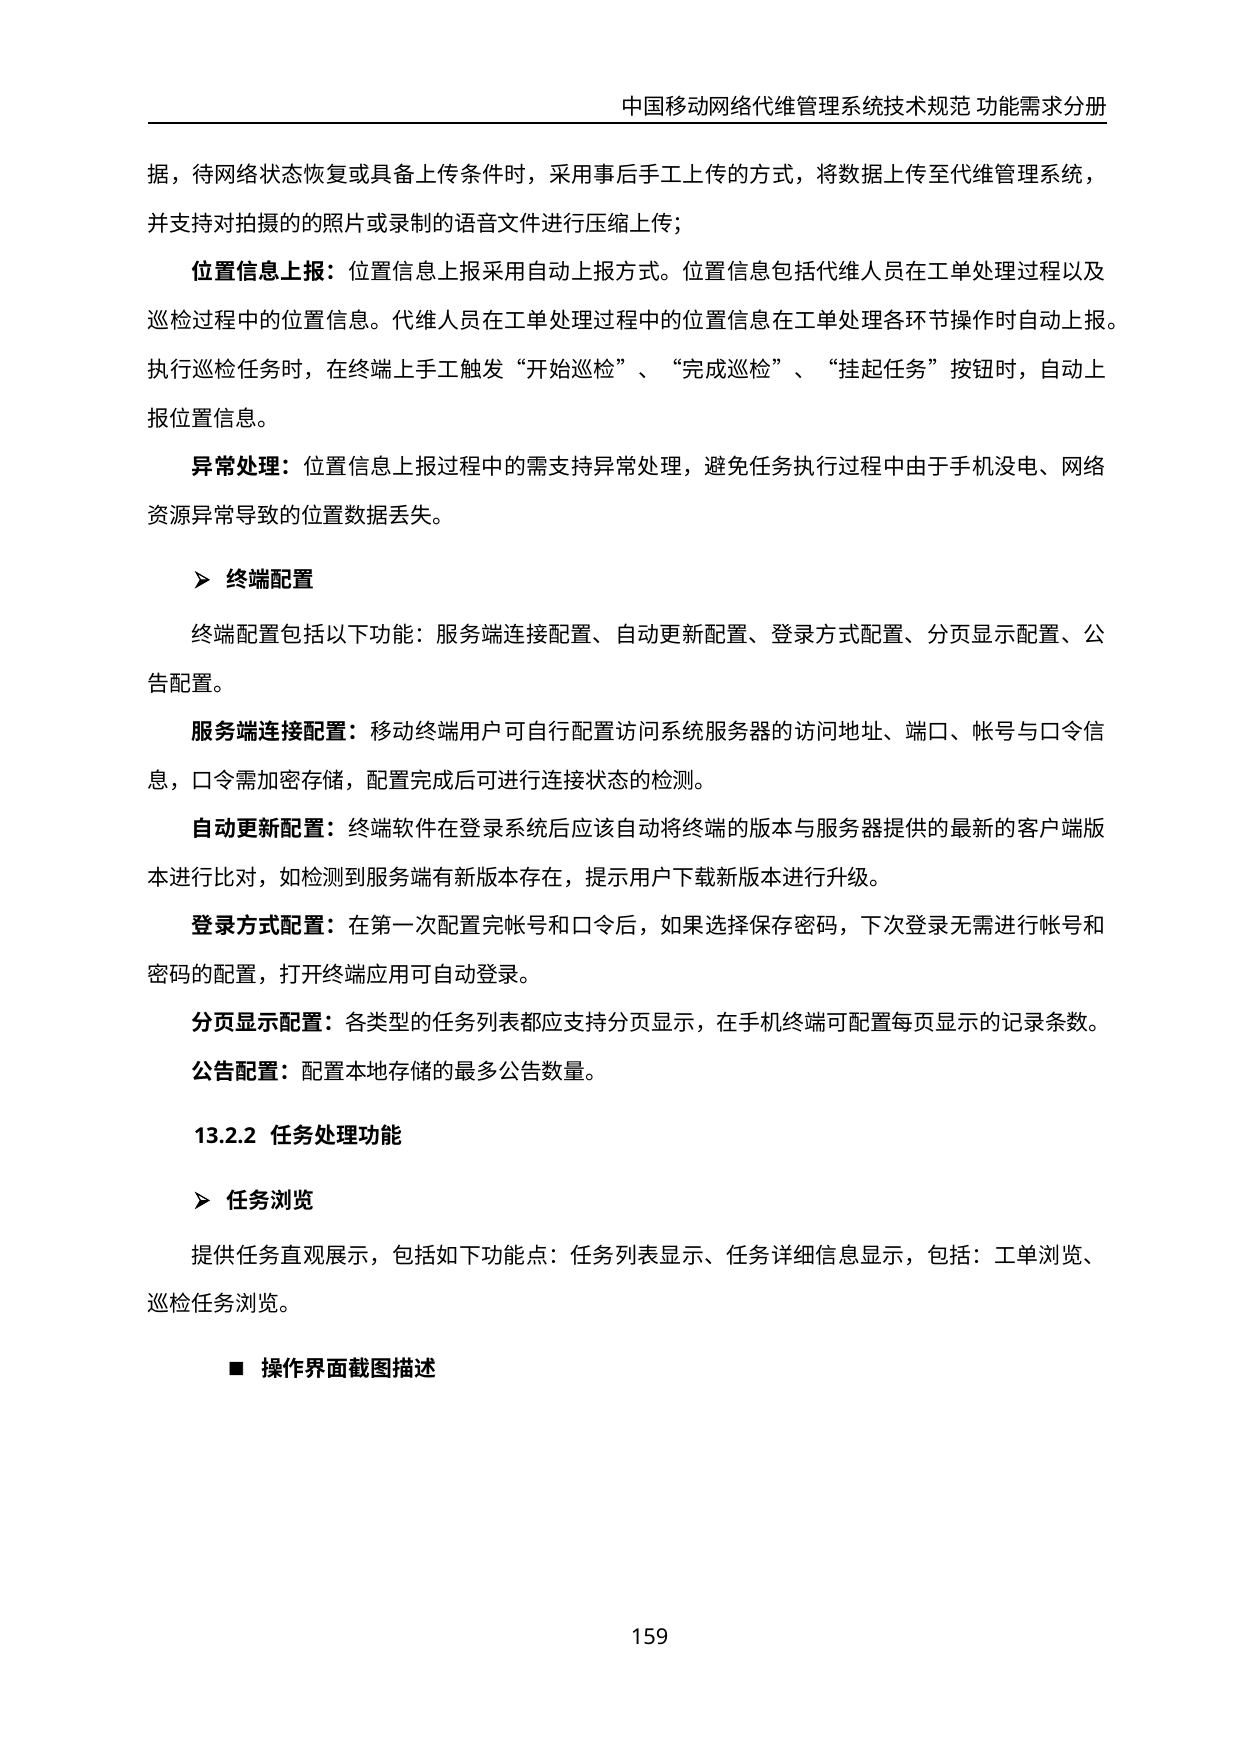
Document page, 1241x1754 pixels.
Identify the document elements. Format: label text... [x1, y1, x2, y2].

text 异常处理：位置信息上报过程中的需支持异常处理，避免任务执行过程中由于手机没电、网络资源异常导致的位置数据丢失。 [148, 448, 1107, 530]
list 任务处理功能 [193, 1118, 1107, 1150]
text 自动更新配置：终端软件在登录系统后应该自动将终端的版本与服务器提供的最新的客户端版本进行比对，如检测到服务端有新版本存在，提示用户下载新版本进行升级。 [148, 811, 1107, 892]
list 任务浏览 [193, 1182, 1107, 1215]
text 位置信息上报：位置信息上报采用自动上报方式。位置信息包括代维人员在工单处理过程以及巡检过程中的位置信息。代维人员在工单处理过程中的位置信息在工单处理各环节操作时自动上报。执行巡检任务时，在终端上手工触发“开始巡检”、“完成巡检”、“挂起任务”按钮时，自动上报位置信息。 [148, 254, 1107, 433]
text 分页显示配置：各类型的任务列表都应支持分页显示，在手机终端可配置每页显示的记录条数。 [148, 1005, 1107, 1037]
text 终端配置包括以下功能：服务端连接配置、自动更新配置、登录方式配置、分页显示配置、公告配置。 [148, 617, 1107, 698]
text 登录方式配置：在第一次配置完帐号和口令后，如果选择保存密码，下次登录无需进行帐号和密码的配置，打开终端应用可自动登录。 [148, 908, 1107, 989]
text 提供任务直观展示，包括如下功能点：任务列表显示、任务详细信息显示，包括：工单浏览、巡检任务浏览。 [148, 1237, 1107, 1318]
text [148, 157, 1107, 238]
text 服务端连接配置：移动终端用户可自行配置访问系统服务器的访问地址、端口、帐号与口令信息，口令需加密存储，配置完成后可进行连接状态的检测。 [148, 714, 1107, 795]
list 操作界面截图描述 [228, 1351, 1107, 1383]
text 公告配置：配置本地存储的最多公告数量。 [148, 1053, 1107, 1086]
list 终端配置 [193, 562, 1107, 594]
